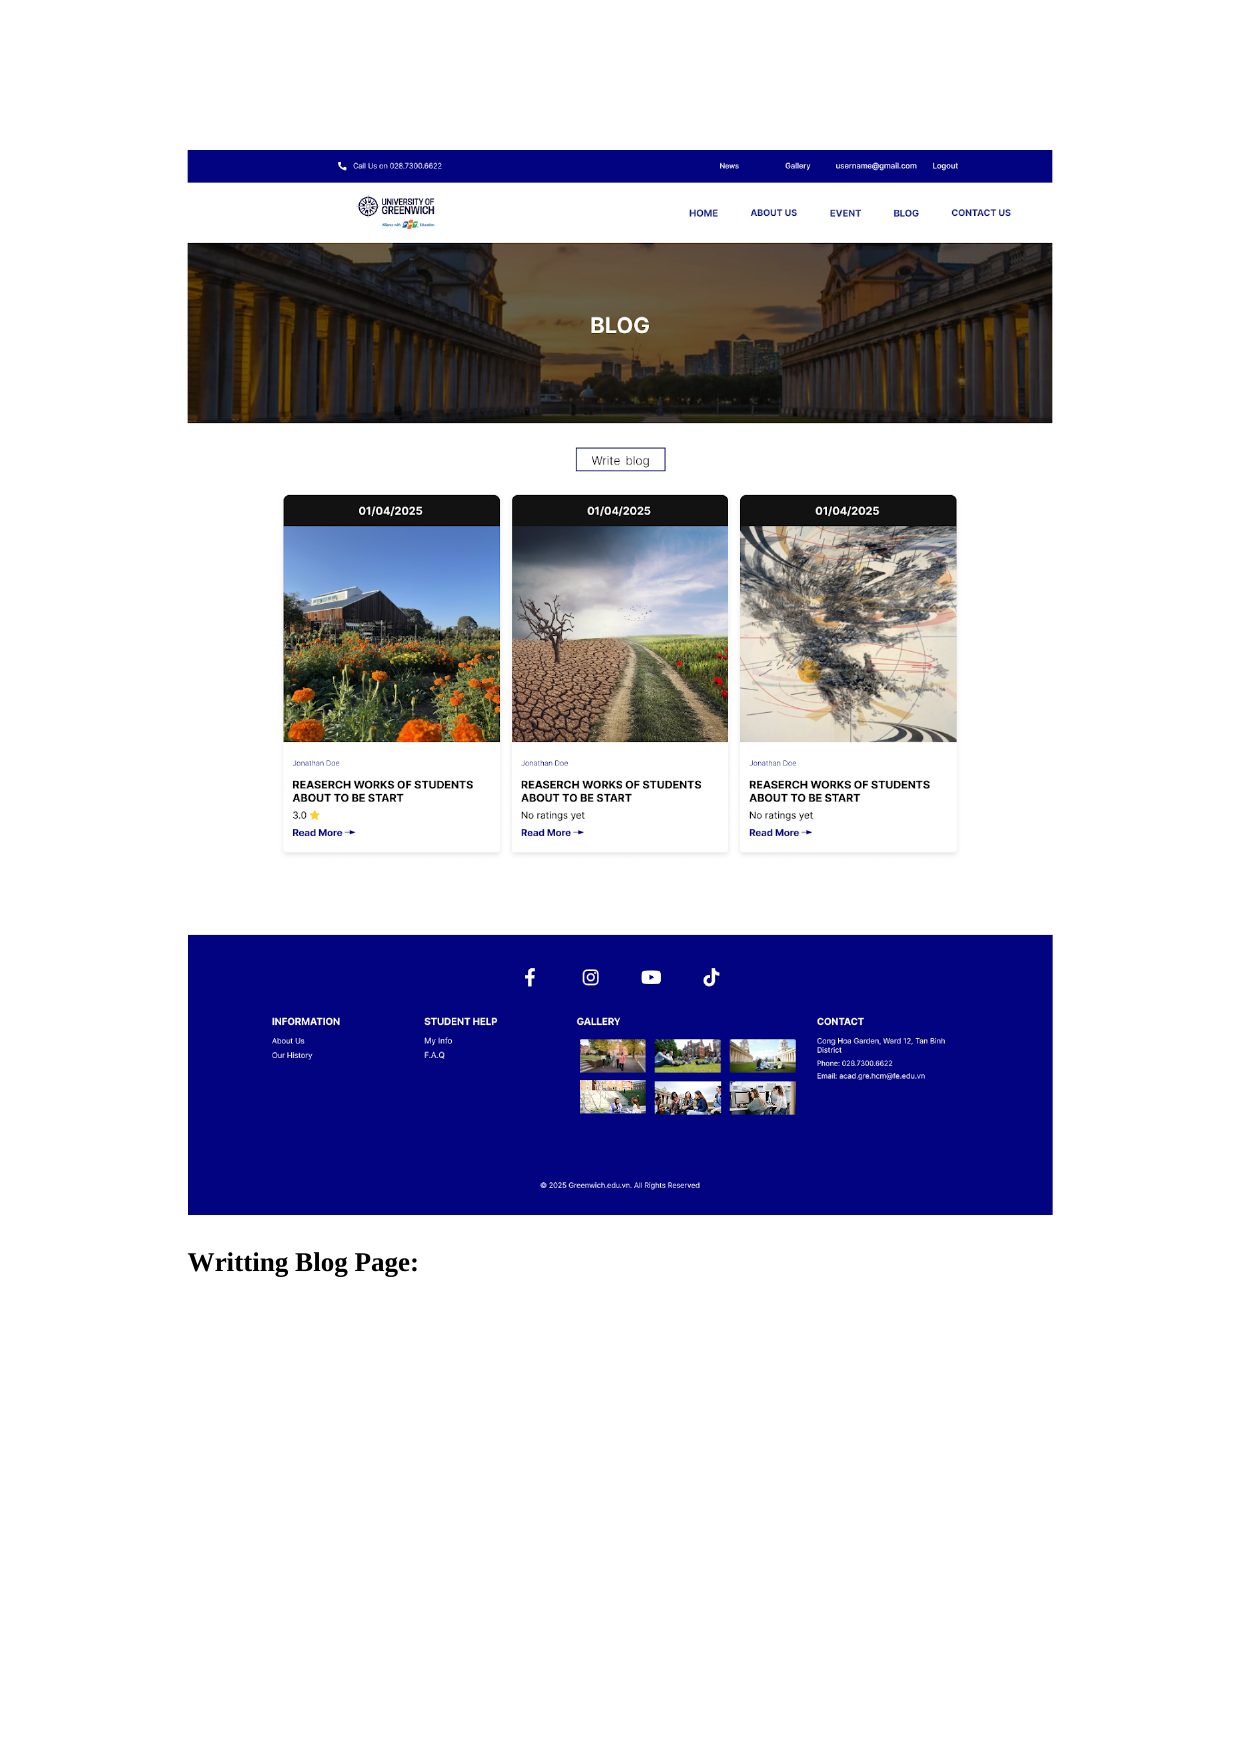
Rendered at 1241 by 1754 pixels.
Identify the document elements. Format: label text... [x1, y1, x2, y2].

picture [187, 150, 1053, 1215]
text Writting Blog Page: [187, 1246, 1053, 1277]
